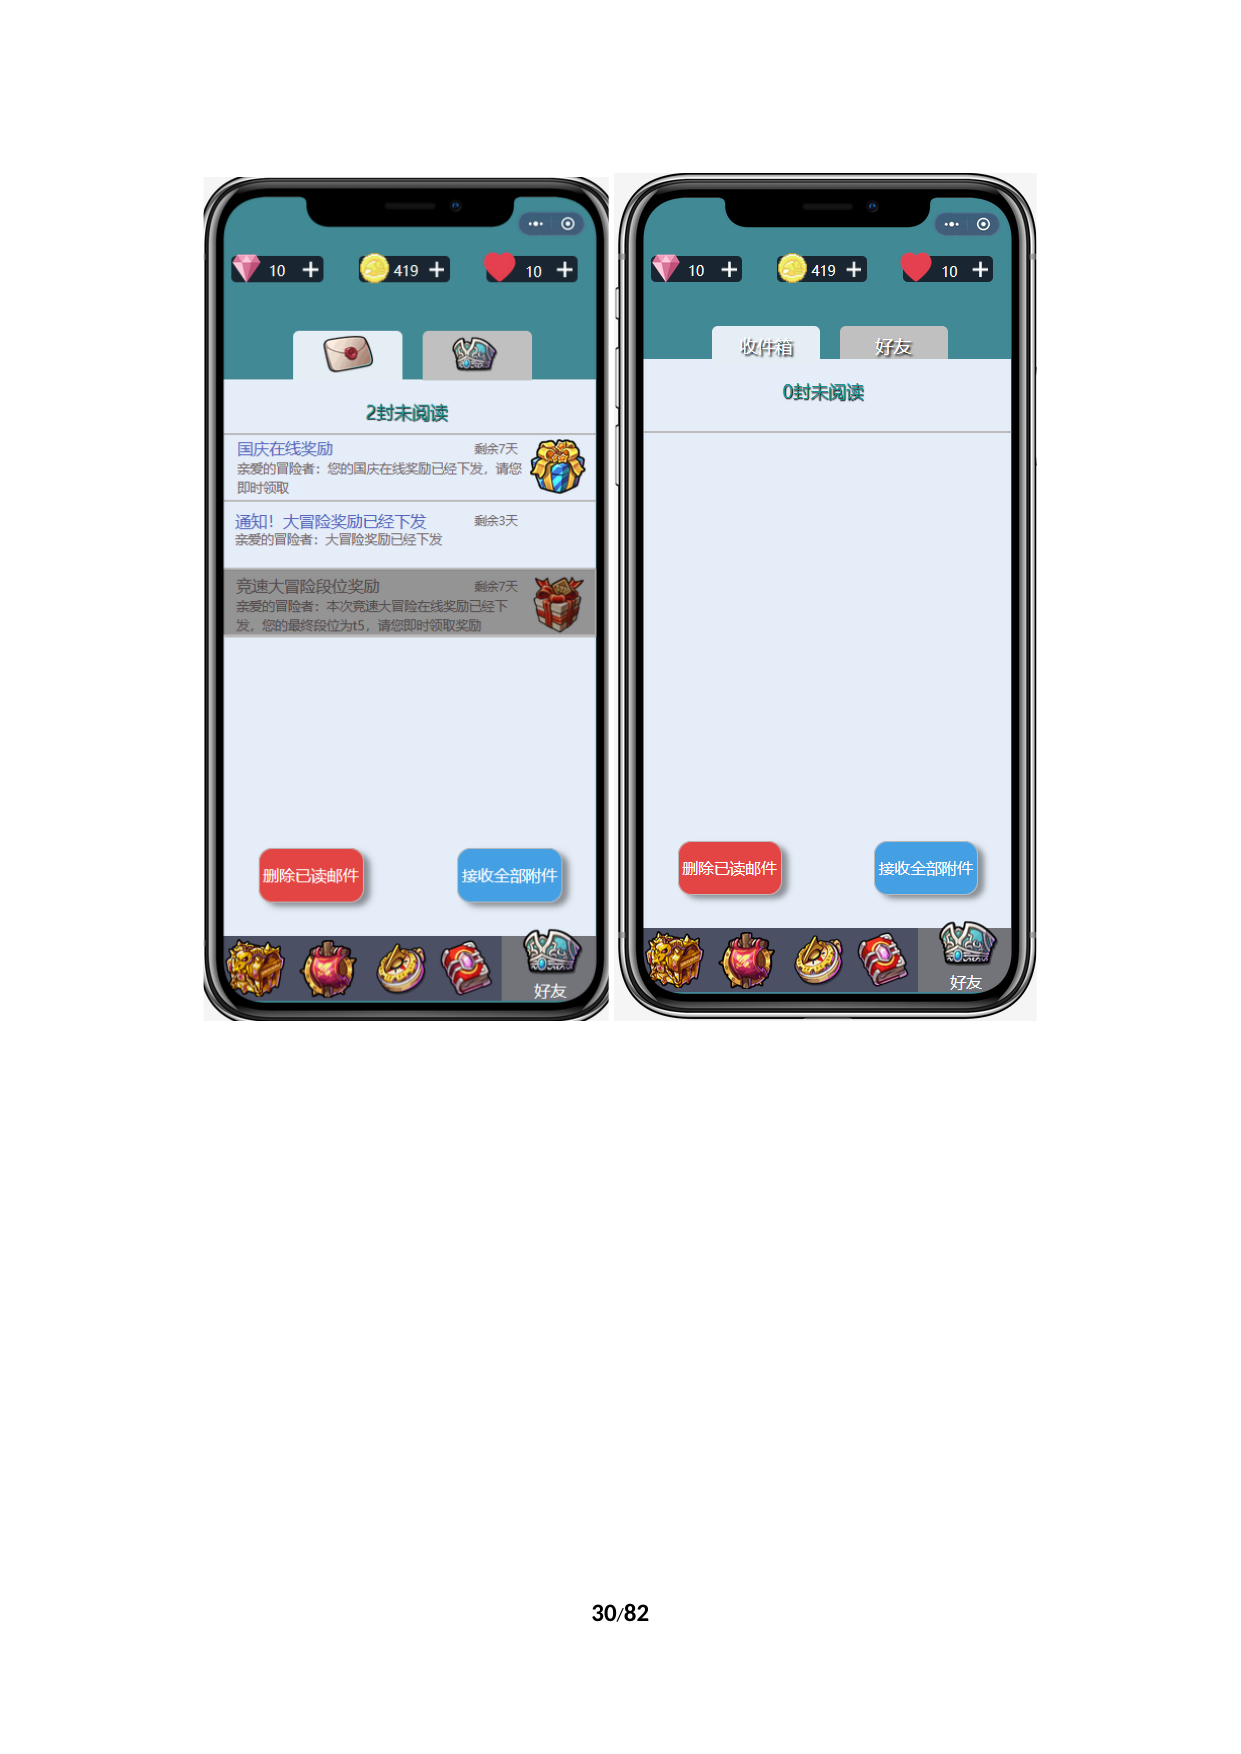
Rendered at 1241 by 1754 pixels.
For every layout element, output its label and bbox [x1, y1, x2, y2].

picture [614, 173, 1037, 1021]
picture [203, 177, 609, 1021]
